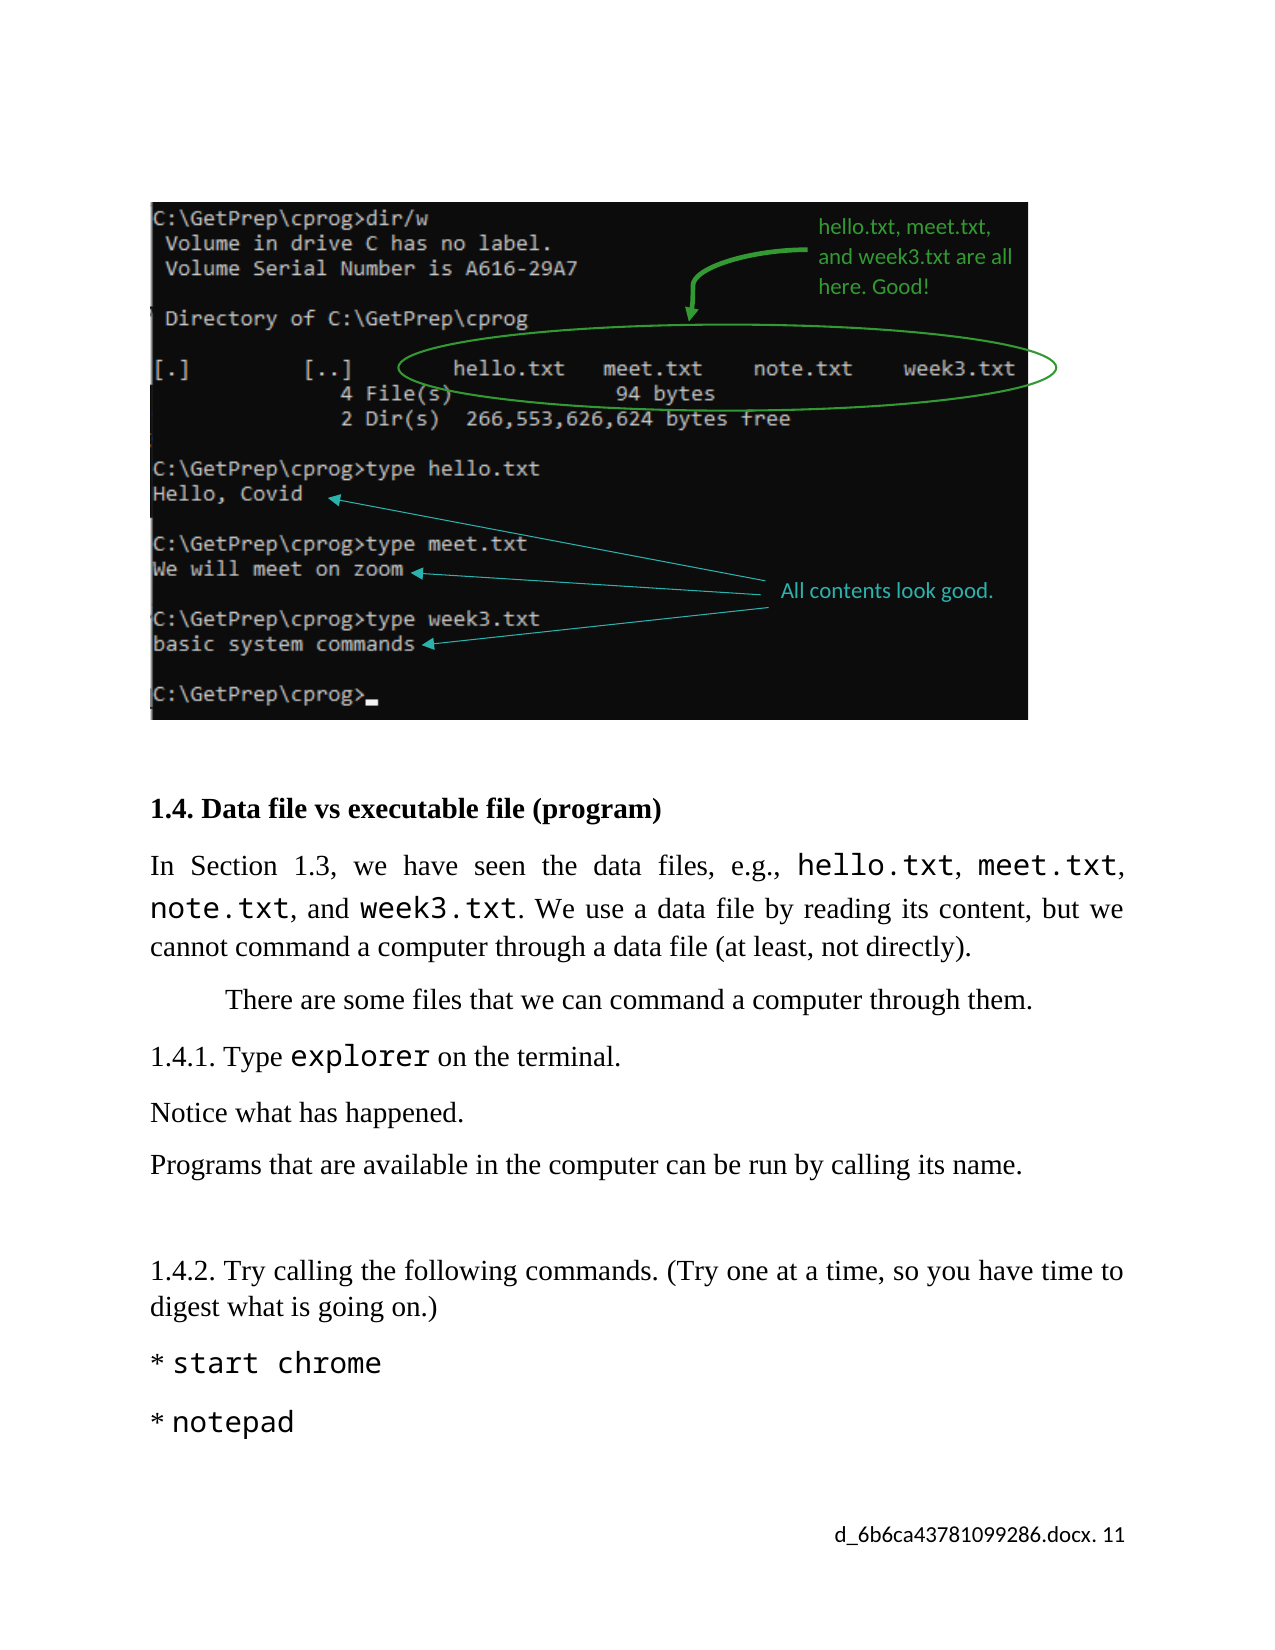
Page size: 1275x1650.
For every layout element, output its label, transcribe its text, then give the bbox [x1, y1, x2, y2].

picture [150, 202, 1029, 720]
text 1.4.1. Type explorer on the terminal. [150, 1035, 1125, 1075]
text 1.4.2. Try calling the following commands. (Try one at a time, so you have time to digest what is going on.) [150, 1253, 1125, 1323]
text There are some files that we can command a computer through them. [150, 982, 1125, 1016]
text In Section 1.3, we have seen the data files, e.g., hello.txt, meet.txt, note.txt, and week3.txt. We use a data file by reading its content, but we cannot command a computer through a data file (at least, not directly). [150, 844, 1125, 963]
text * start chrome [150, 1342, 1125, 1382]
picture [400, 326, 1029, 409]
text 1.4. Data file vs executable file (program) [150, 792, 1125, 825]
text Notice what has happened. [150, 1095, 1125, 1128]
text Programs that are available in the computer can be run by calling its name. [150, 1147, 1125, 1181]
text * notepad [150, 1402, 1125, 1441]
